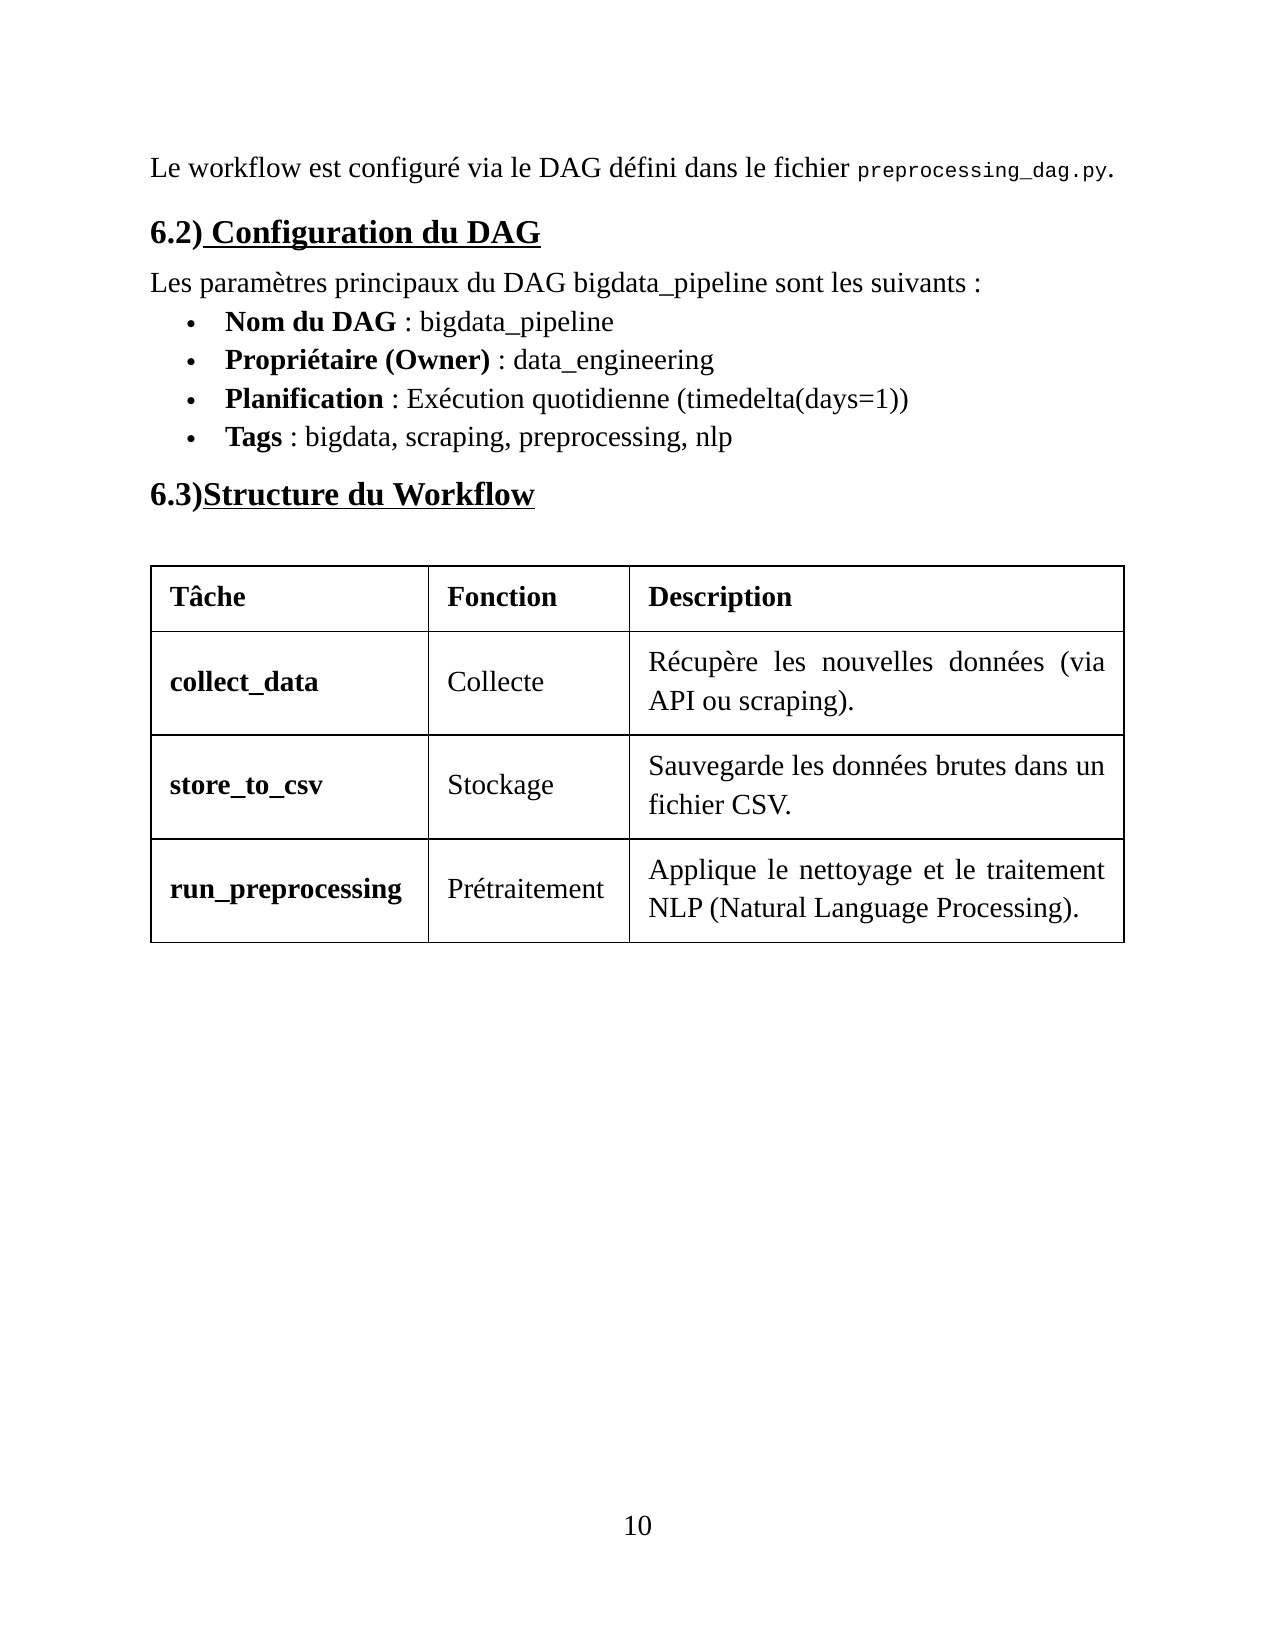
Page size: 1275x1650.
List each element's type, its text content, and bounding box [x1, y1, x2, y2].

subtitle Configuration du DAG [150, 213, 1125, 251]
table_cell Récupère les nouvelles données (via API ou scraping). [630, 632, 1123, 734]
text Le workflow est configuré via le DAG défini dans le fichier preprocessing_dag.py. [150, 150, 1125, 183]
table_cell run_preprocessing [152, 840, 428, 941]
table_cell store_to_csv [152, 736, 428, 838]
table_cell Prétraitement [429, 840, 629, 941]
list Nom du DAG : bigdata_pipeline [187, 304, 1125, 337]
table_cell Stockage [429, 736, 629, 838]
list Tags : bigdata, scraping, preprocessing, nlp [187, 419, 1125, 453]
table_header Tâche [152, 567, 428, 631]
list Planification : Exécution quotidienne (timedelta(days=1)) [187, 381, 1125, 414]
table_cell Collecte [429, 632, 629, 734]
table_cell Sauvegarde les données brutes dans un fichier CSV. [630, 736, 1123, 838]
text Les paramètres principaux du DAG bigdata_pipeline sont les suivants : [150, 265, 1125, 299]
table_cell collect_data [152, 632, 428, 734]
table_header Fonction [429, 567, 629, 631]
table_header Description [630, 567, 1123, 631]
subtitle Structure du Workflow [150, 474, 1125, 513]
list Propriétaire (Owner) : data_engineering [187, 342, 1125, 376]
table_cell Applique le nettoyage et le traitement NLP (Natural Language Processing). [630, 840, 1123, 941]
